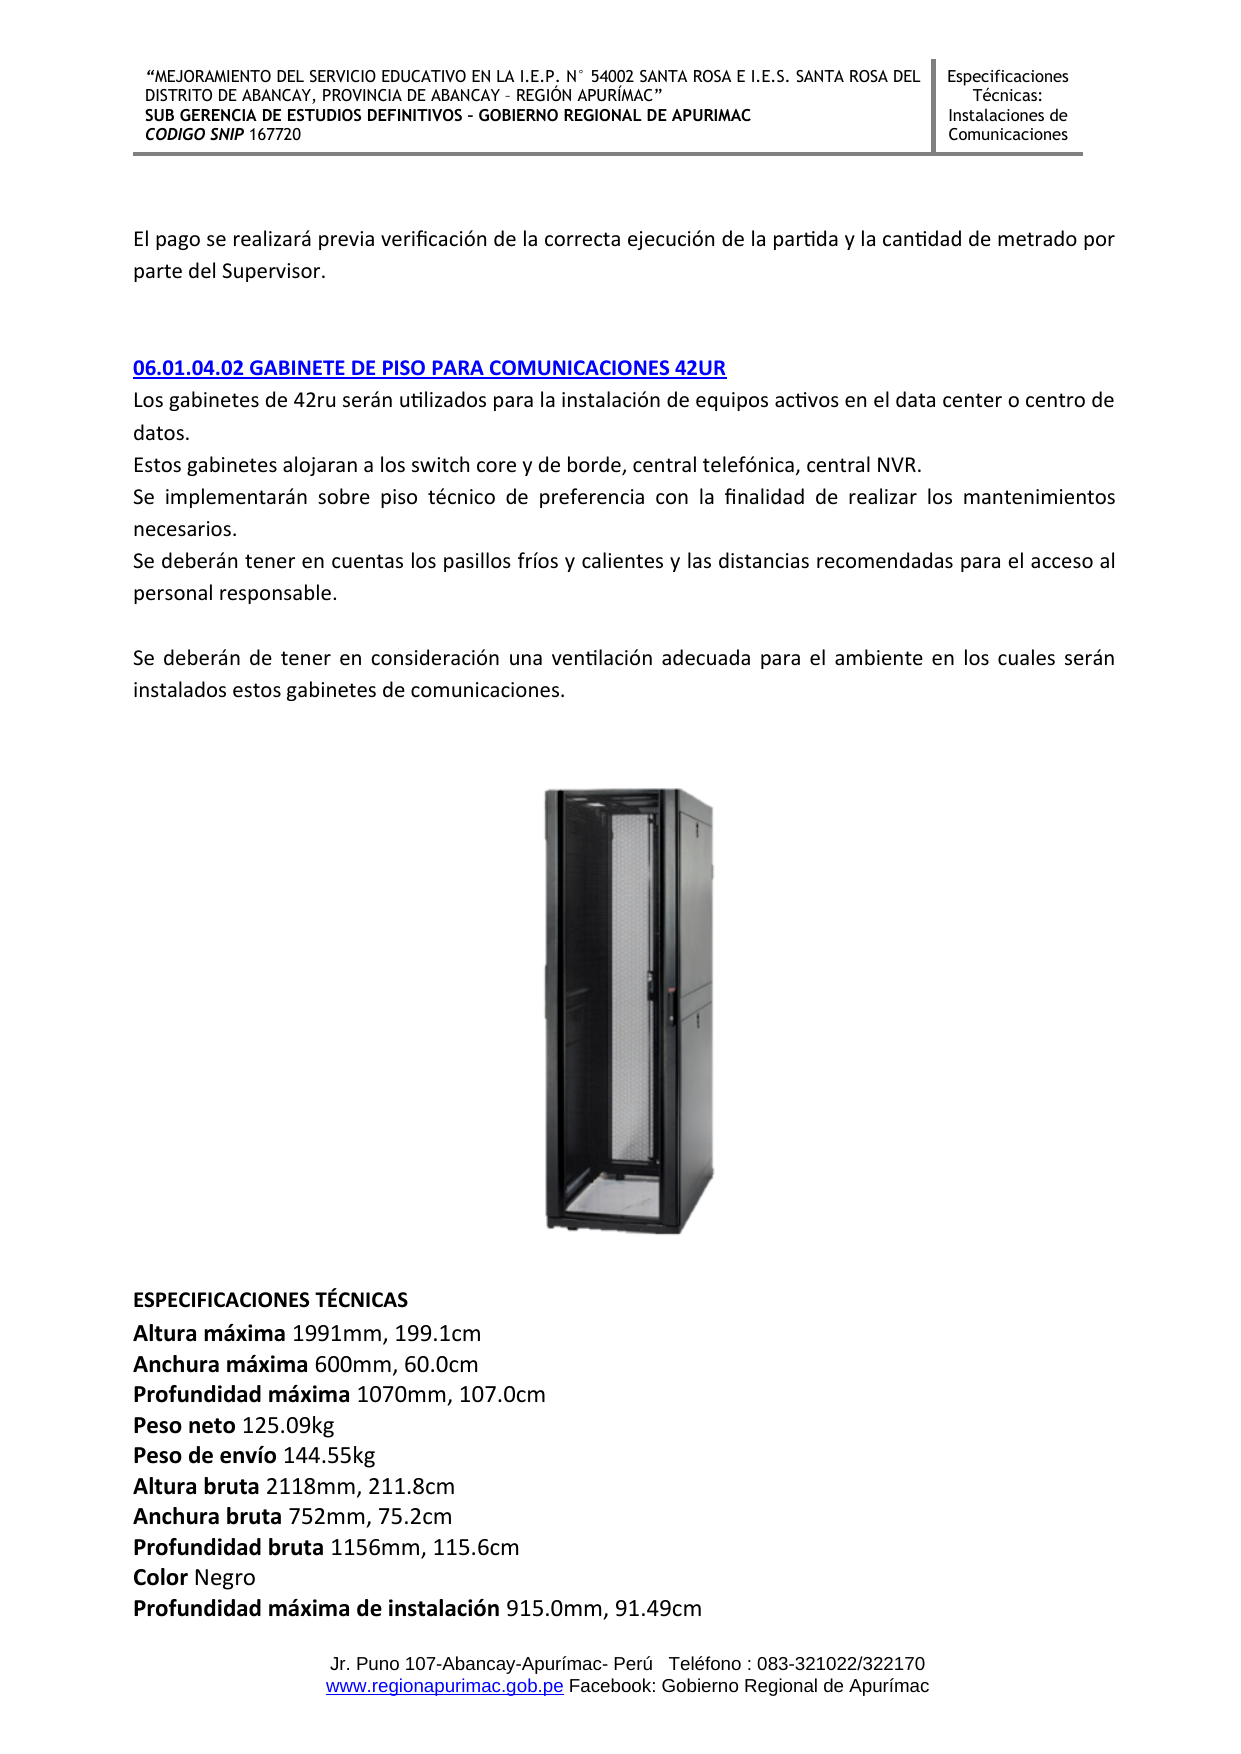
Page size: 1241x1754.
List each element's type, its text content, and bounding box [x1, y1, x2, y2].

text ESPECIFICACIONES TÉCNICAS [133, 1285, 1122, 1313]
text Peso de envío 144.55kg [133, 1439, 1122, 1470]
picture [510, 771, 741, 1249]
text Se deberán tener en cuentas los pasillos fríos y calientes y las distancias recomendadas para el acceso al personal responsable. [133, 546, 1117, 607]
text Estos gabinetes alojaran a los switch core y de borde, central telefónica, central NVR. [133, 450, 1117, 478]
text El pago se realizará previa verificación de la correcta ejecución de la partida y la cantidad de metrado por parte del Supervisor. [133, 224, 1117, 285]
text Altura bruta 2118mm, 211.8cm [133, 1470, 1122, 1500]
text Peso neto 125.09kg [133, 1409, 1122, 1439]
text Los gabinetes de 42ru serán utilizados para la instalación de equipos activos en el data center o centro de datos. [133, 385, 1117, 446]
text Profundidad bruta 1156mm, 115.6cm [133, 1531, 1122, 1561]
text Anchura bruta 752mm, 75.2cm [133, 1500, 1122, 1531]
text Se implementarán sobre piso técnico de preferencia con la finalidad de realizar los mantenimientos necesarios. [133, 482, 1117, 542]
text Anchura máxima 600mm, 60.0cm [133, 1348, 1122, 1378]
list 06.01.04.02 GABINETE DE PISO PARA COMUNICACIONES 42UR [133, 353, 1117, 381]
text Color Negro [133, 1561, 1122, 1592]
text Profundidad máxima 1070mm, 107.0cm [133, 1378, 1122, 1409]
text Se deberán de tener en consideración una ventilación adecuada para el ambiente en los cuales serán instalados estos gabinetes de comunicaciones. [133, 643, 1117, 703]
text Altura máxima 1991mm, 199.1cm [133, 1317, 1122, 1348]
text Profundidad máxima de instalación 915.0mm, 91.49cm [133, 1592, 1122, 1622]
